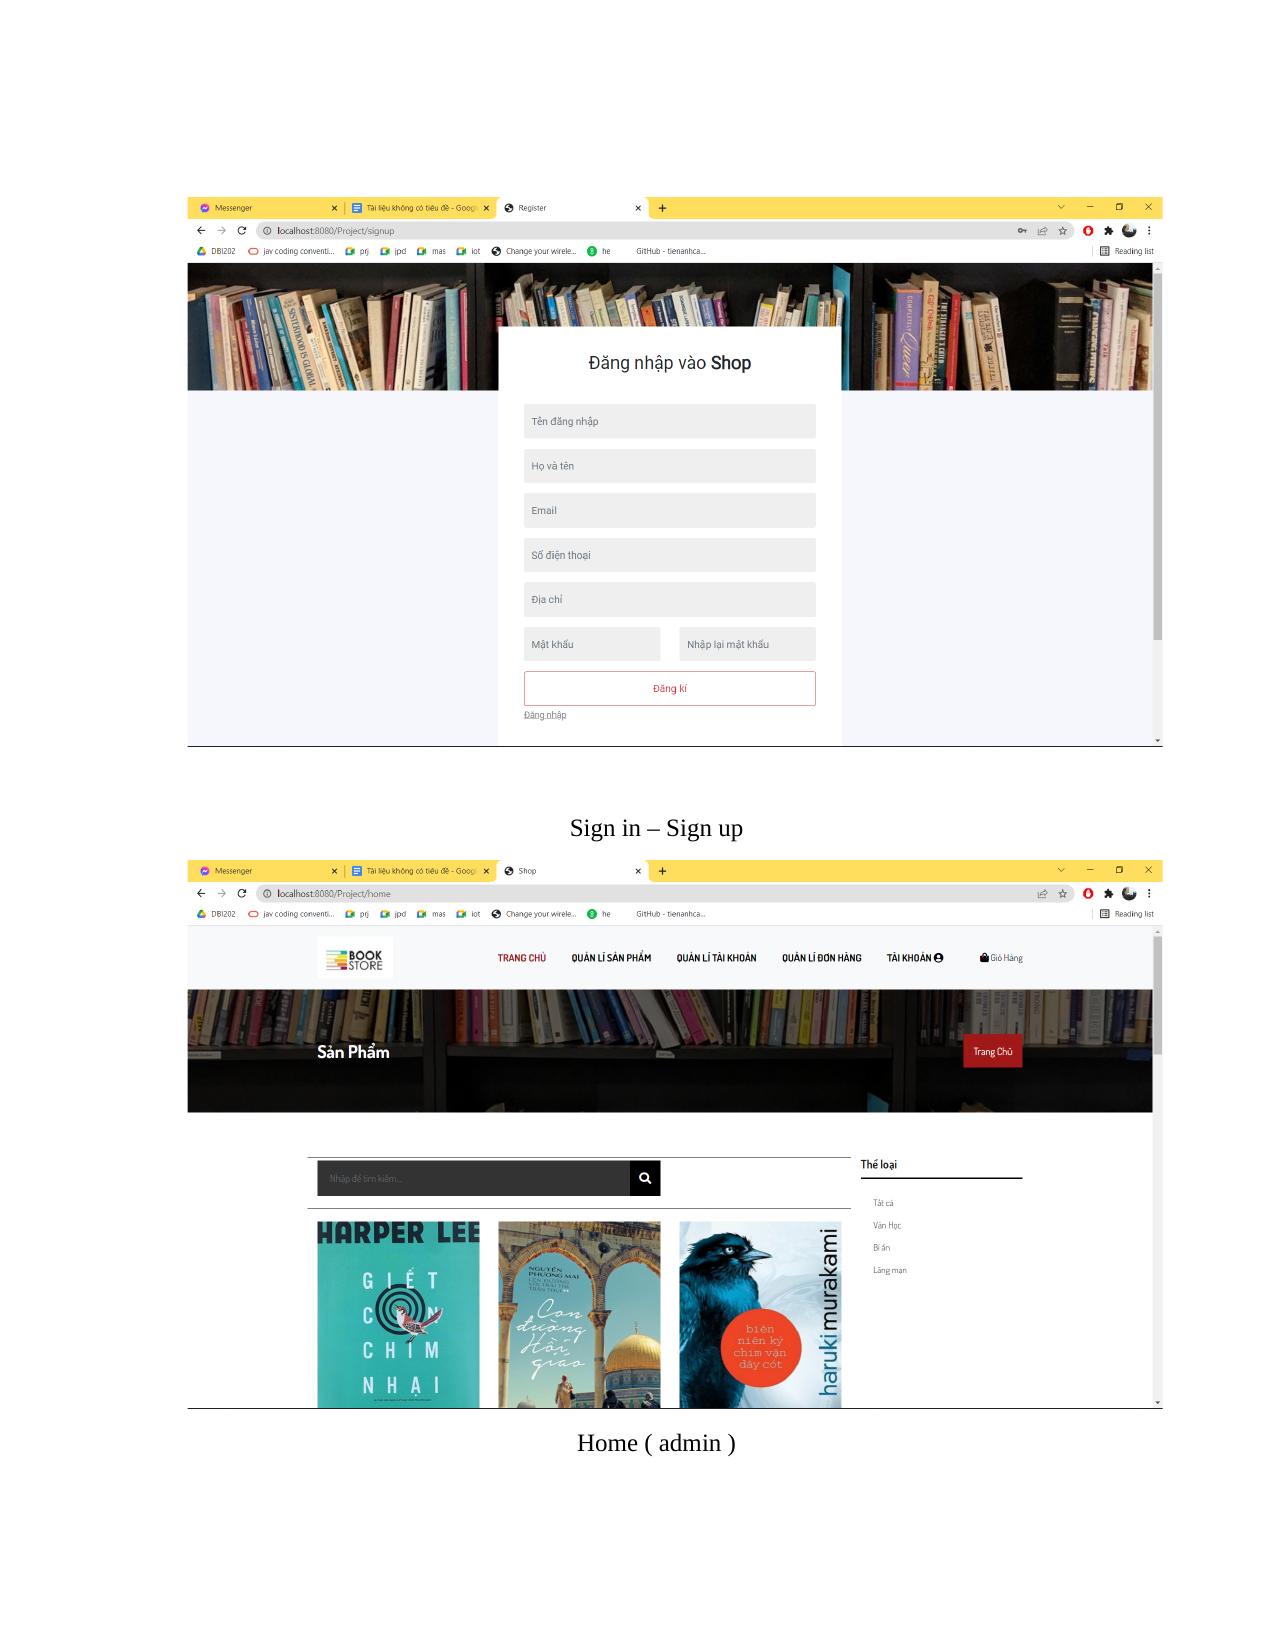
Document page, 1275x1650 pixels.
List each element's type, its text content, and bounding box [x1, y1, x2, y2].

picture [187, 860, 1163, 1409]
picture [187, 197, 1163, 747]
text Home ( admin ) [187, 1428, 1125, 1456]
picture [683, 1281, 691, 1287]
text Sign in – Sign up [187, 813, 1125, 841]
picture [690, 1342, 697, 1352]
